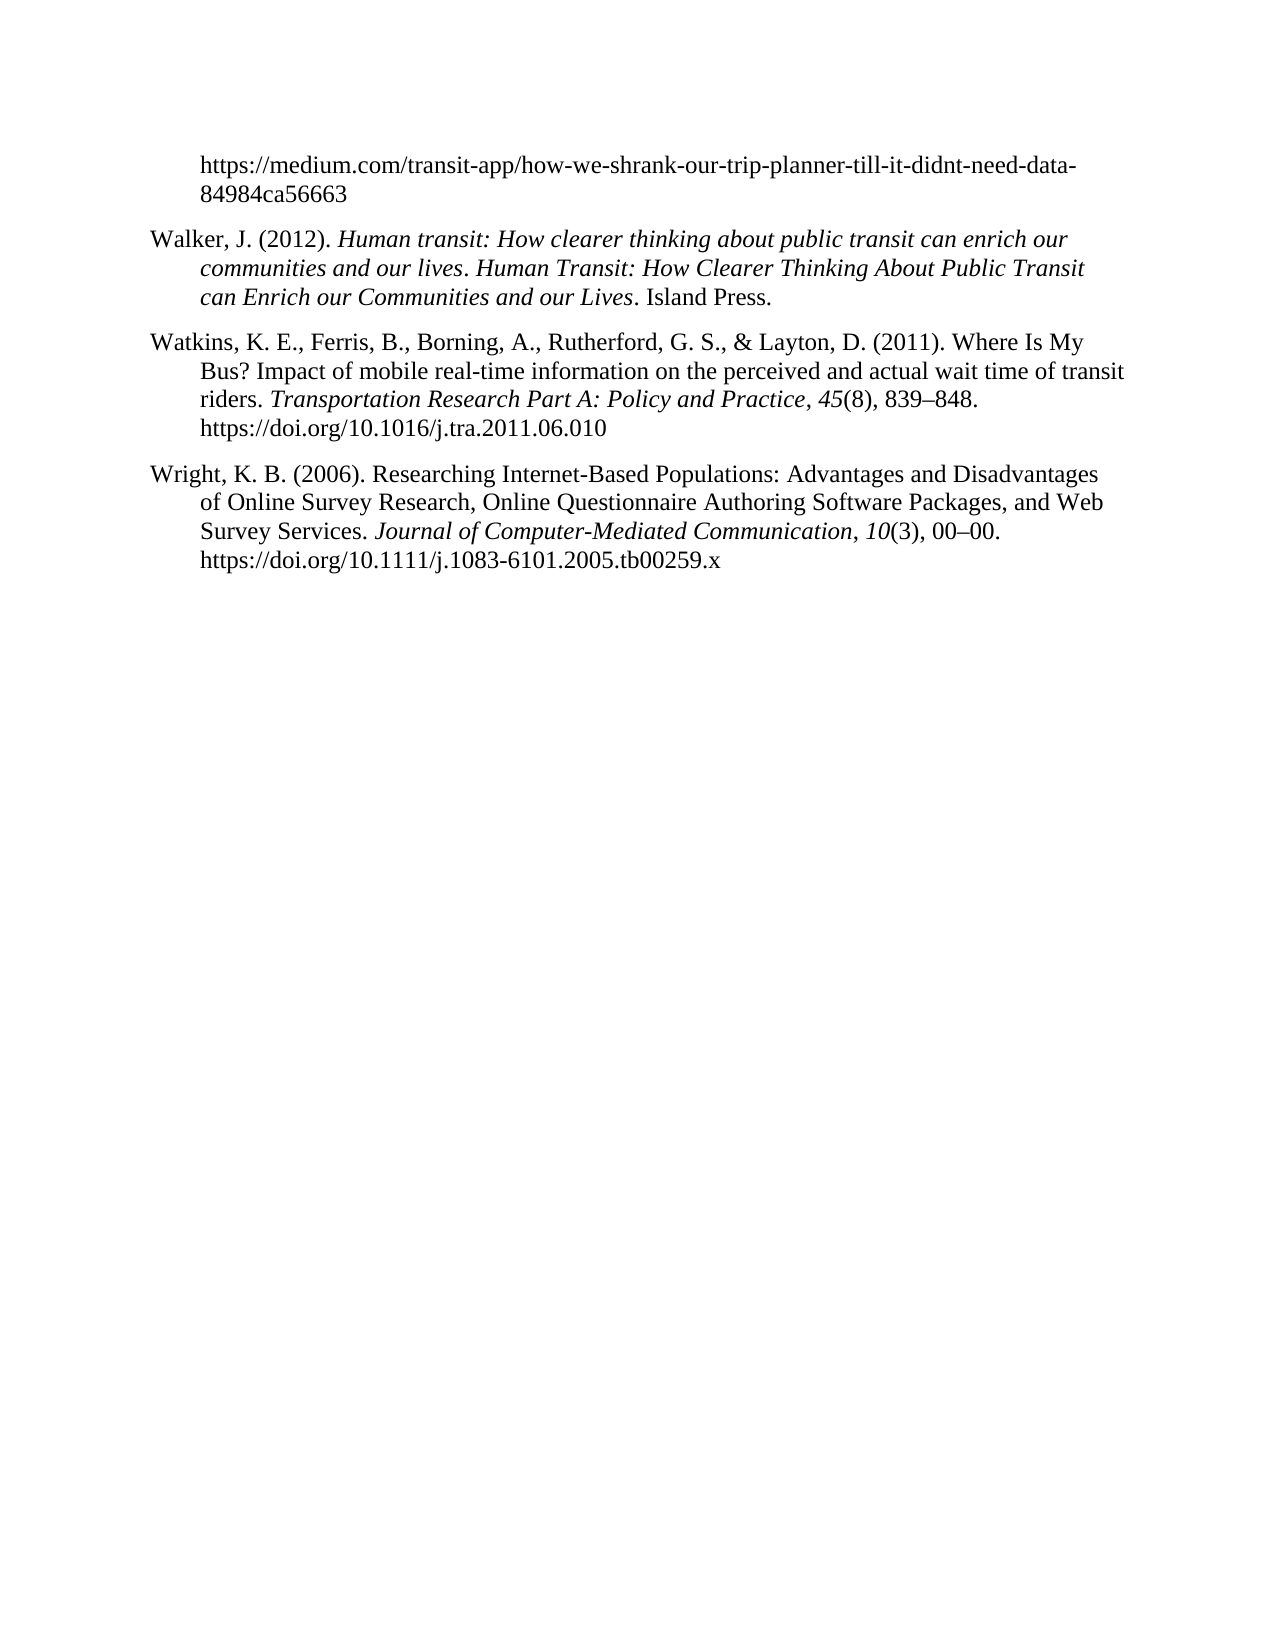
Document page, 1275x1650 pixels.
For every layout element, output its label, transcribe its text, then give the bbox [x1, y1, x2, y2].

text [150, 150, 1125, 207]
text Wright, K. B. (2006). Researching Internet-Based Populations: Advantages and Disadvantages of Online Survey Research, Online Questionnaire Authoring Software Packages, and Web Survey Services. Journal of Computer-Mediated Communication, 10(3), 00–00. https://doi.org/10.1111/j.1083-6101.2005.tb00259.x [150, 459, 1125, 574]
text Walker, J. (2012). Human transit: How clearer thinking about public transit can enrich our communities and our lives. Human Transit: How Clearer Thinking About Public Transit can Enrich our Communities and our Lives. Island Press. [150, 224, 1125, 310]
text Watkins, K. E., Ferris, B., Borning, A., Rutherford, G. S., & Layton, D. (2011). Where Is My Bus? Impact of mobile real-time information on the perceived and actual wait time of transit riders. Transportation Research Part A: Policy and Practice, 45(8), 839–848. https://doi.org/10.1016/j.tra.2011.06.010 [150, 327, 1125, 442]
